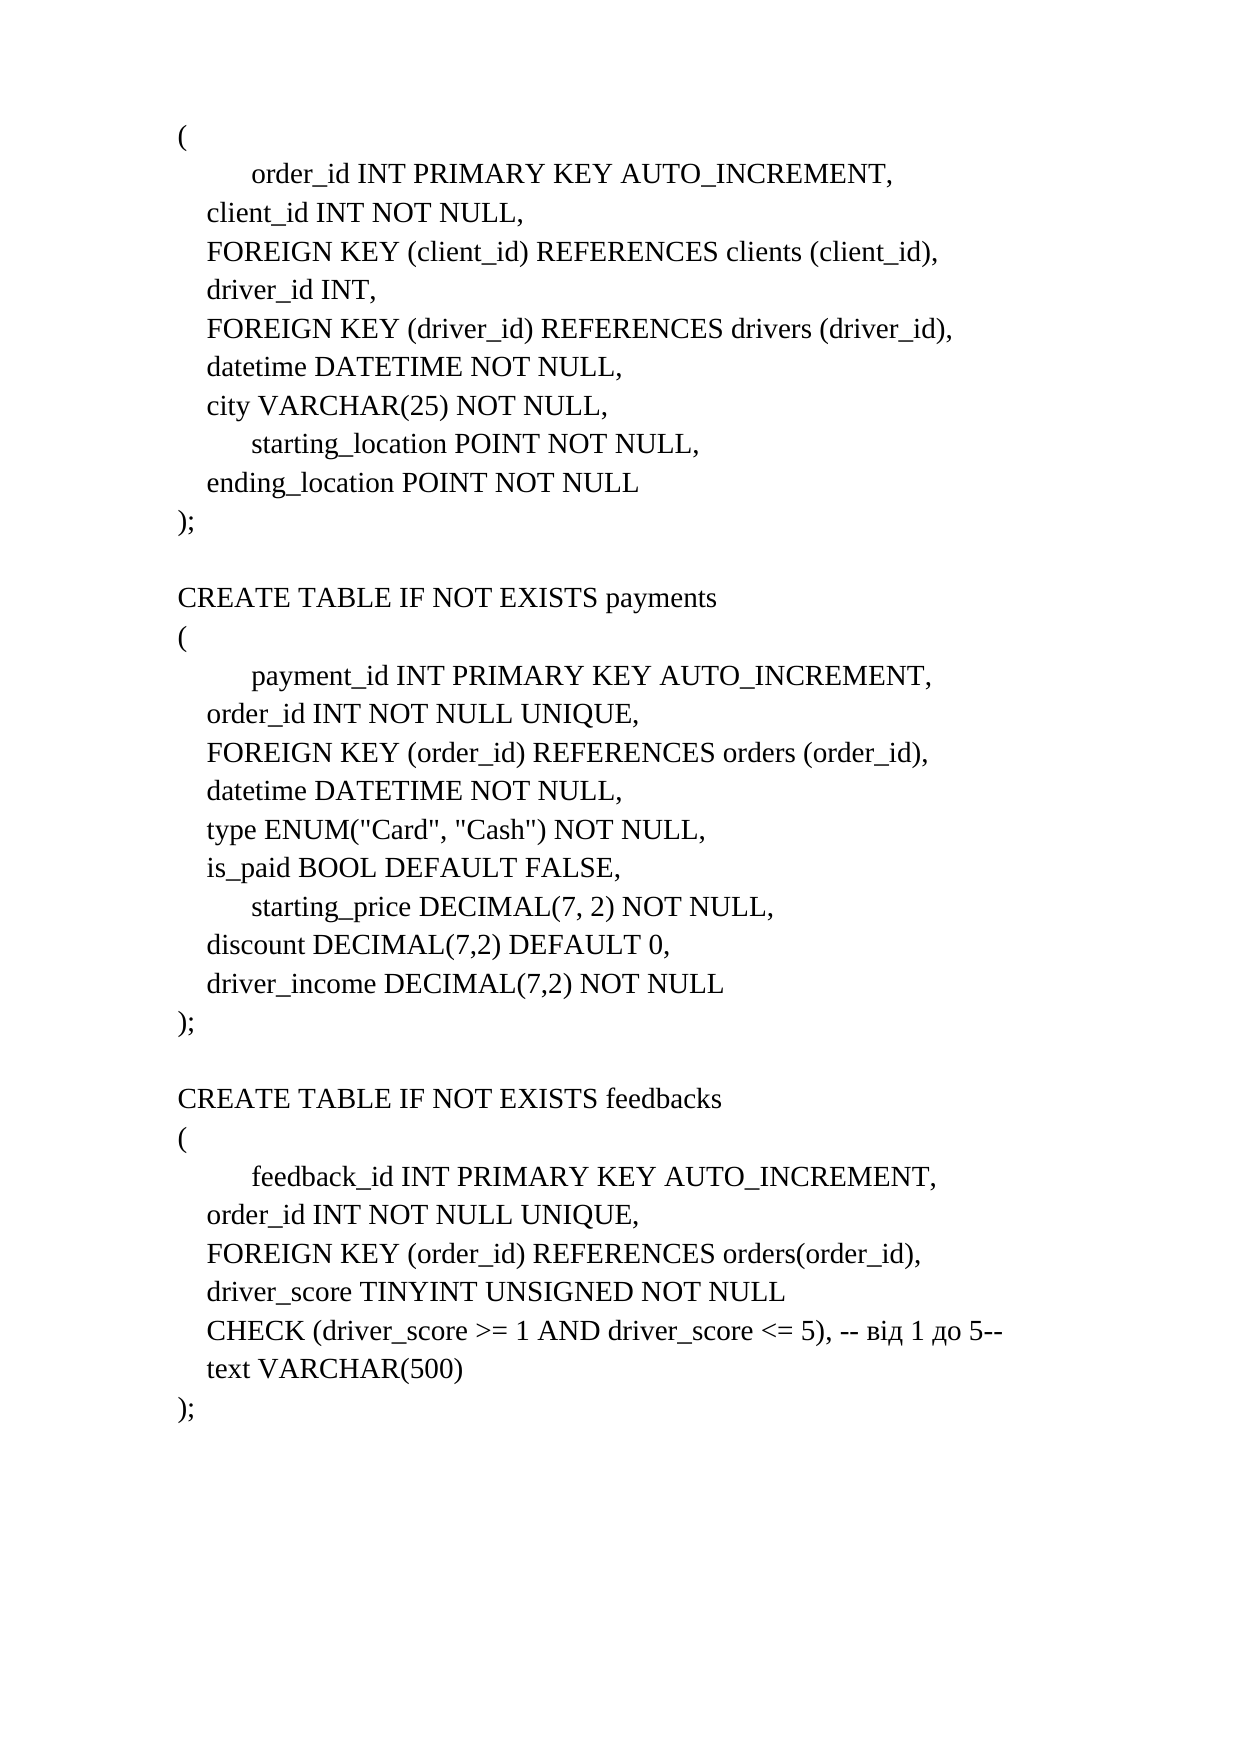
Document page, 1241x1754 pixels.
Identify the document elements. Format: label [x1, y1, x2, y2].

text [177, 118, 1152, 1423]
